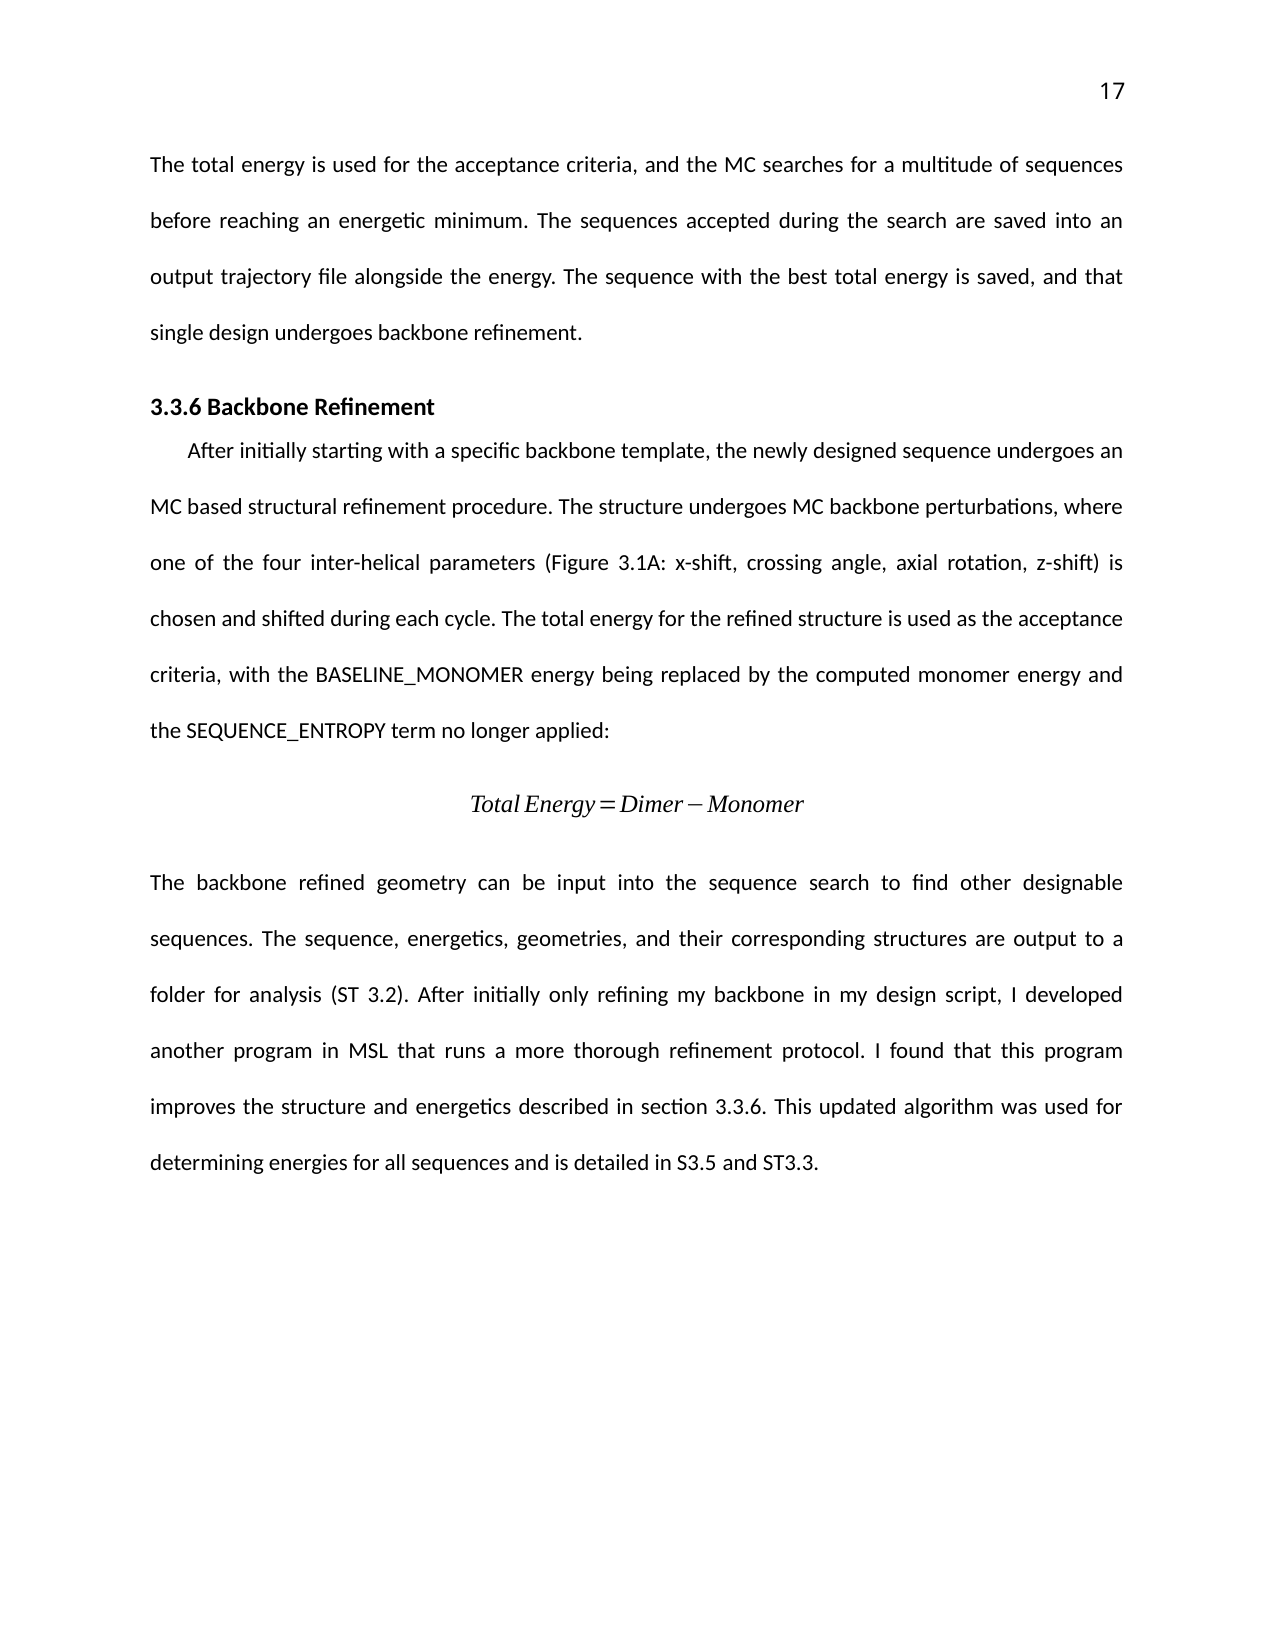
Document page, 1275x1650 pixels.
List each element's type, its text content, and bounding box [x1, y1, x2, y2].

text After initially starting with a specific backbone template, the newly designed sequence undergoes an MC based structural refinement procedure. The structure undergoes MC backbone perturbations, where one of the four inter-helical parameters (Figure 3.1A: x-shift, crossing angle, axial rotation, z-shift) is chosen and shifted during each cycle. The total energy for the refined structure is used as the acceptance criteria, with the BASELINE_MONOMER energy being replaced by the computed monomer energy and the SEQUENCE_ENTROPY term no longer applied: [150, 436, 1125, 744]
text 3.3.6 Backbone Refinement [150, 391, 1125, 421]
text The backbone refined geometry can be input into the sequence search to find other designable sequences. The sequence, energetics, geometries, and their corresponding structures are output to a folder for analysis (ST 3.2). After initially only refining my backbone in my design script, I developed another program in MSL that runs a more thorough refinement protocol. I found that this program improves the structure and energetics described in section 3.3.6. This updated algorithm was used for determining energies for all sequences and is detailed in S3.5 and ST3.3. [150, 868, 1125, 1177]
text The total energy is used for the acceptance criteria, and the MC searches for a multitude of sequences before reaching an energetic minimum. The sequences accepted during the search are saved into an output trajectory file alongside the energy. The sequence with the best total energy is saved, and that single design undergoes backbone refinement. [150, 150, 1125, 346]
